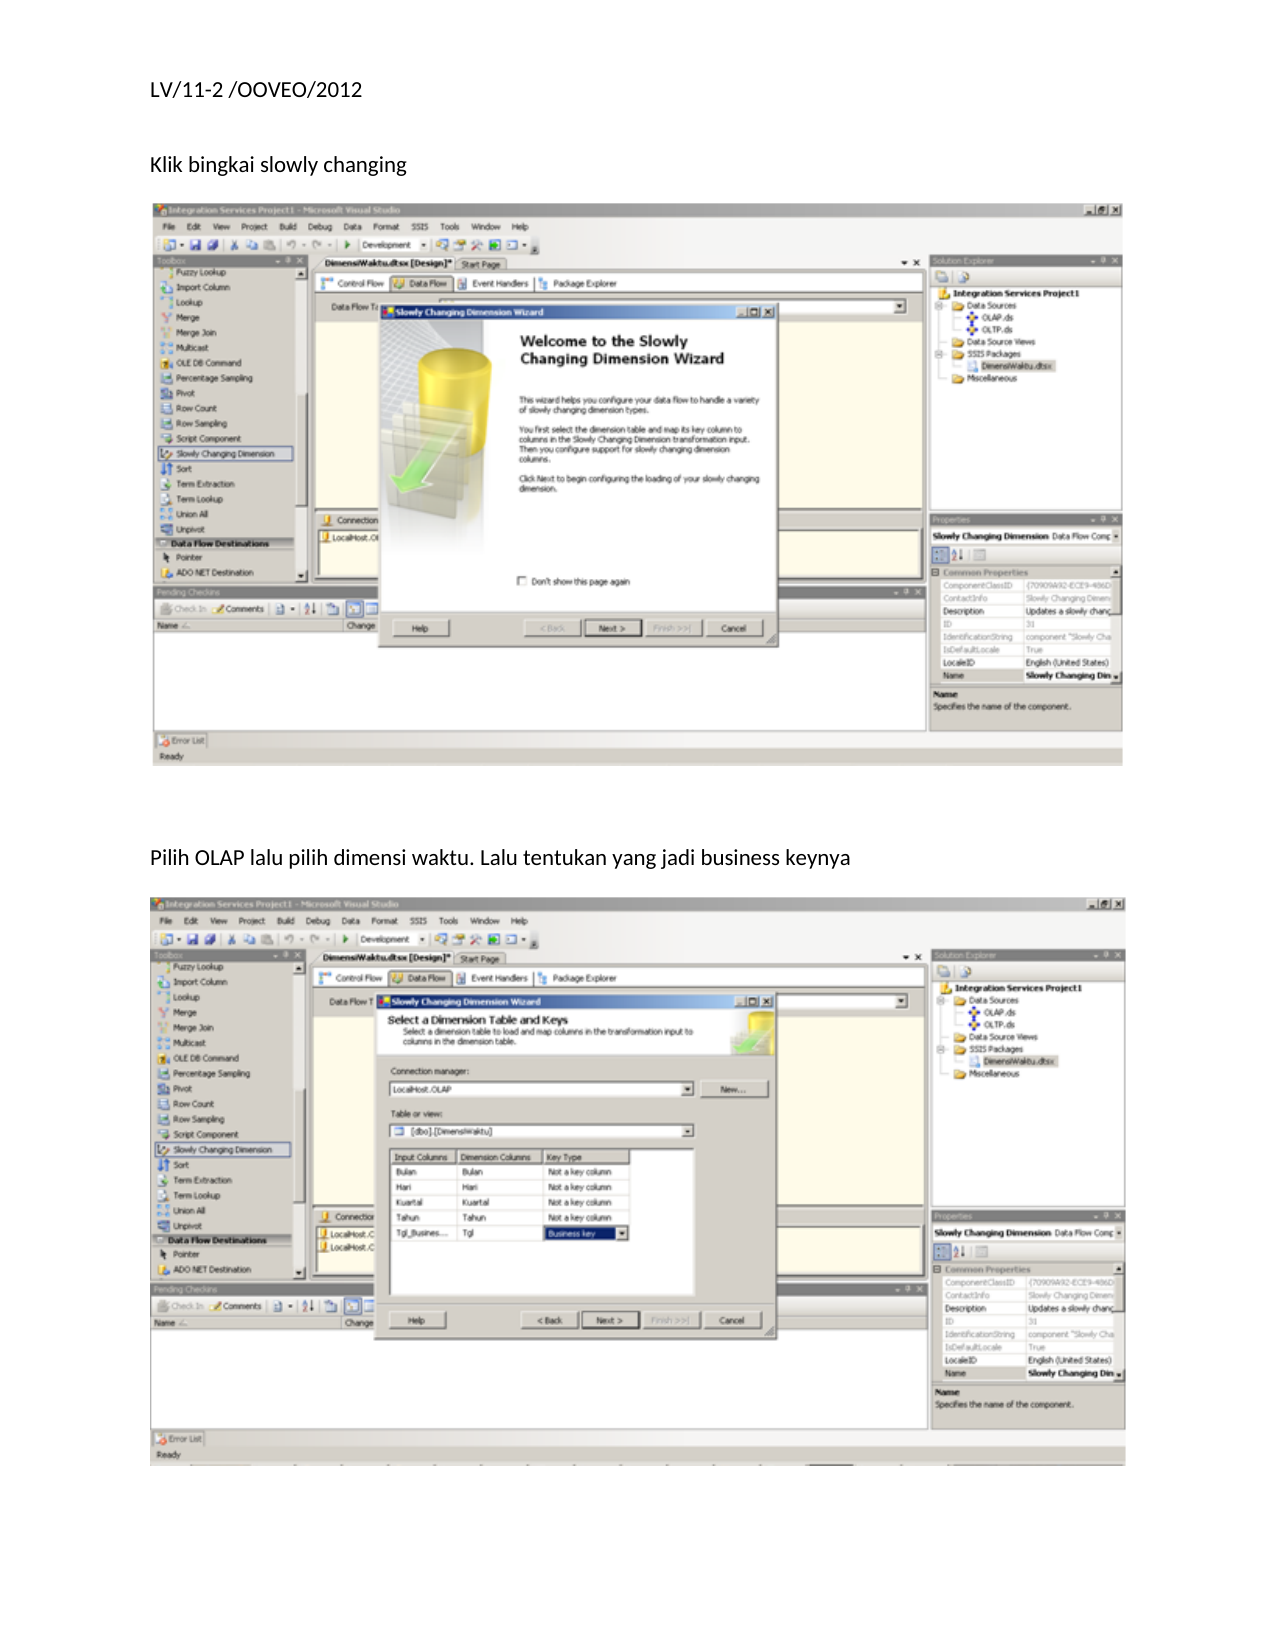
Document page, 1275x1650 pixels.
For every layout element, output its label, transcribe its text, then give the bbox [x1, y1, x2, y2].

text Klik bingkai slowly changing [150, 150, 1125, 178]
text Pilih OLAP lalu pilih dimensi waktu. Lalu tentukan yang jadi business keynya [150, 843, 1125, 872]
picture [150, 896, 1129, 1466]
picture [150, 203, 1125, 766]
